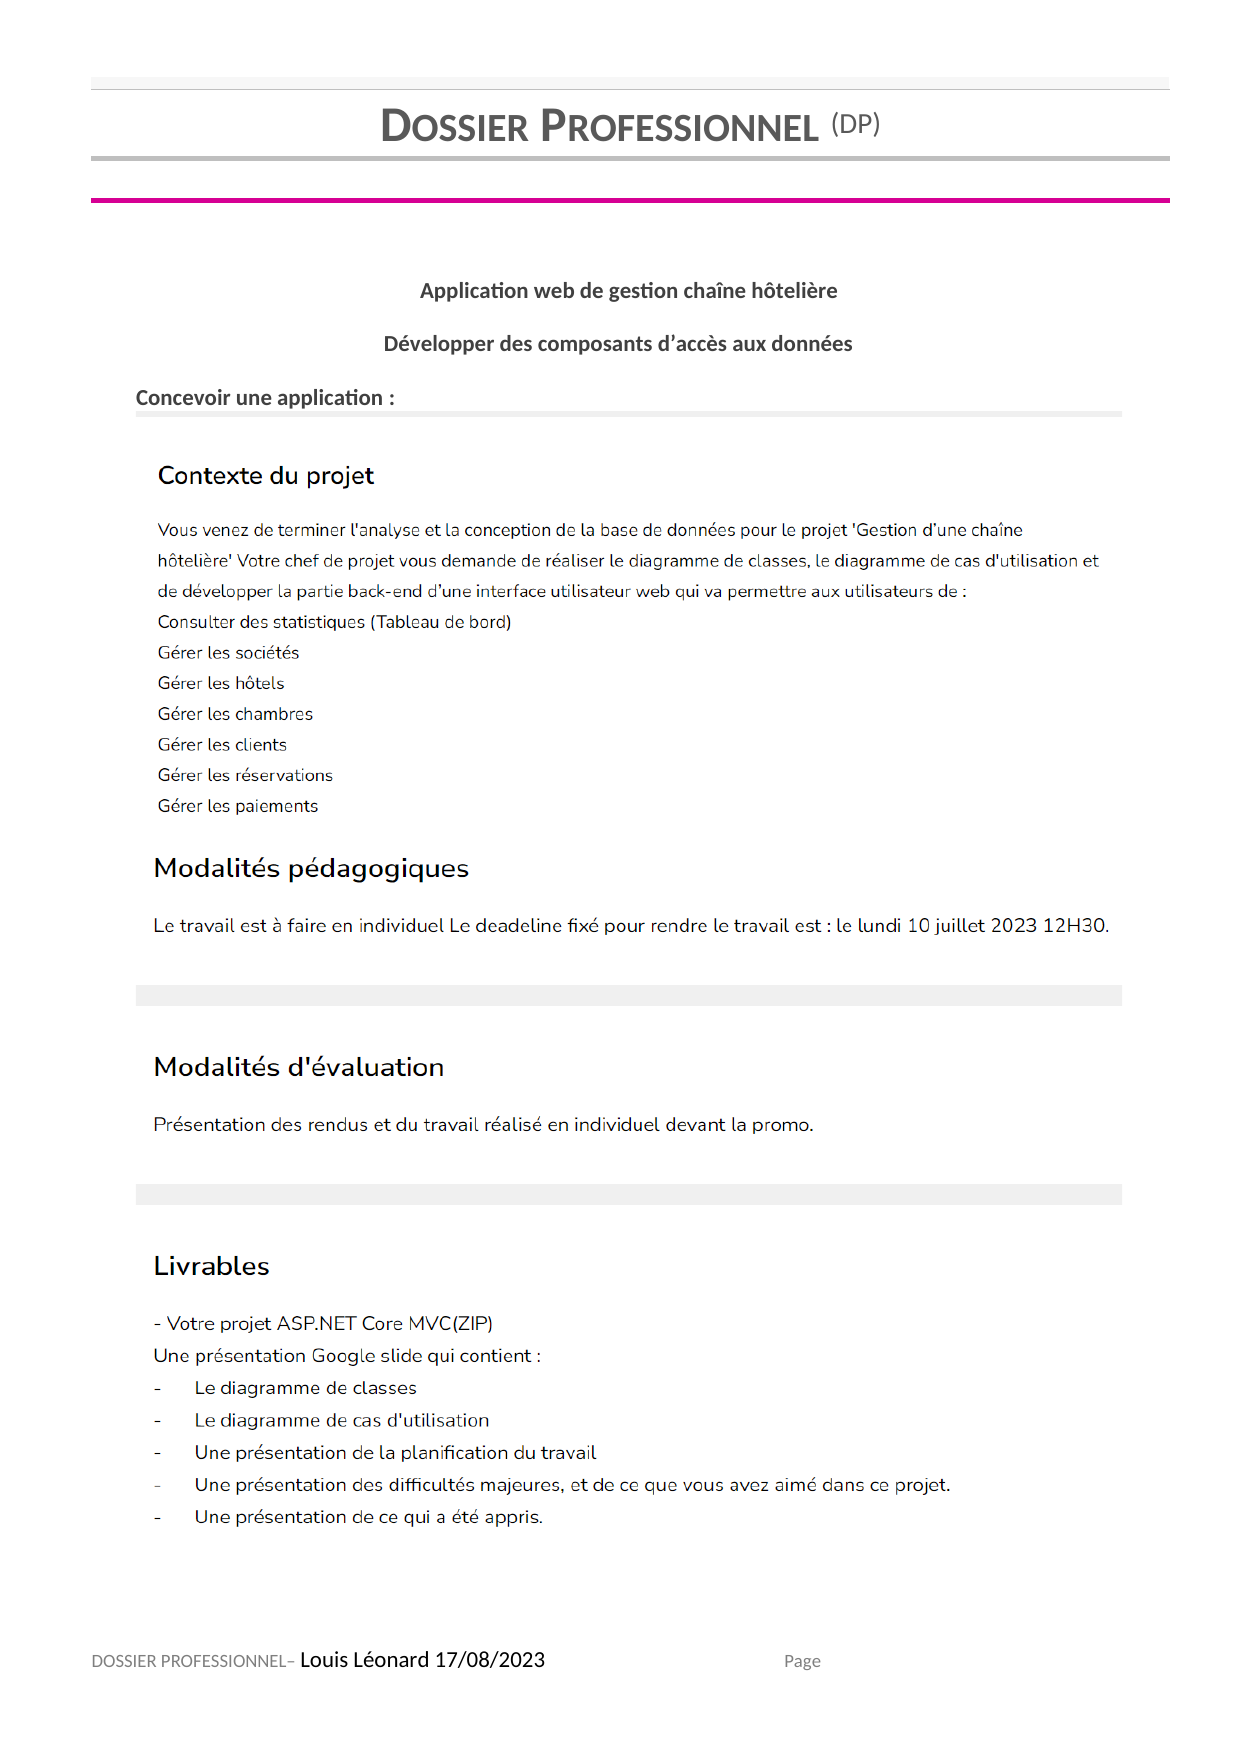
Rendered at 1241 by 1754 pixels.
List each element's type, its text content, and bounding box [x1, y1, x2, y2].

text Développer des composants d’accès aux données [136, 329, 1122, 357]
text Application web de gestion chaîne hôtelière [136, 276, 1122, 304]
picture [135, 411, 1123, 825]
text Concevoir une application : [136, 383, 1122, 411]
picture [135, 840, 1123, 1573]
